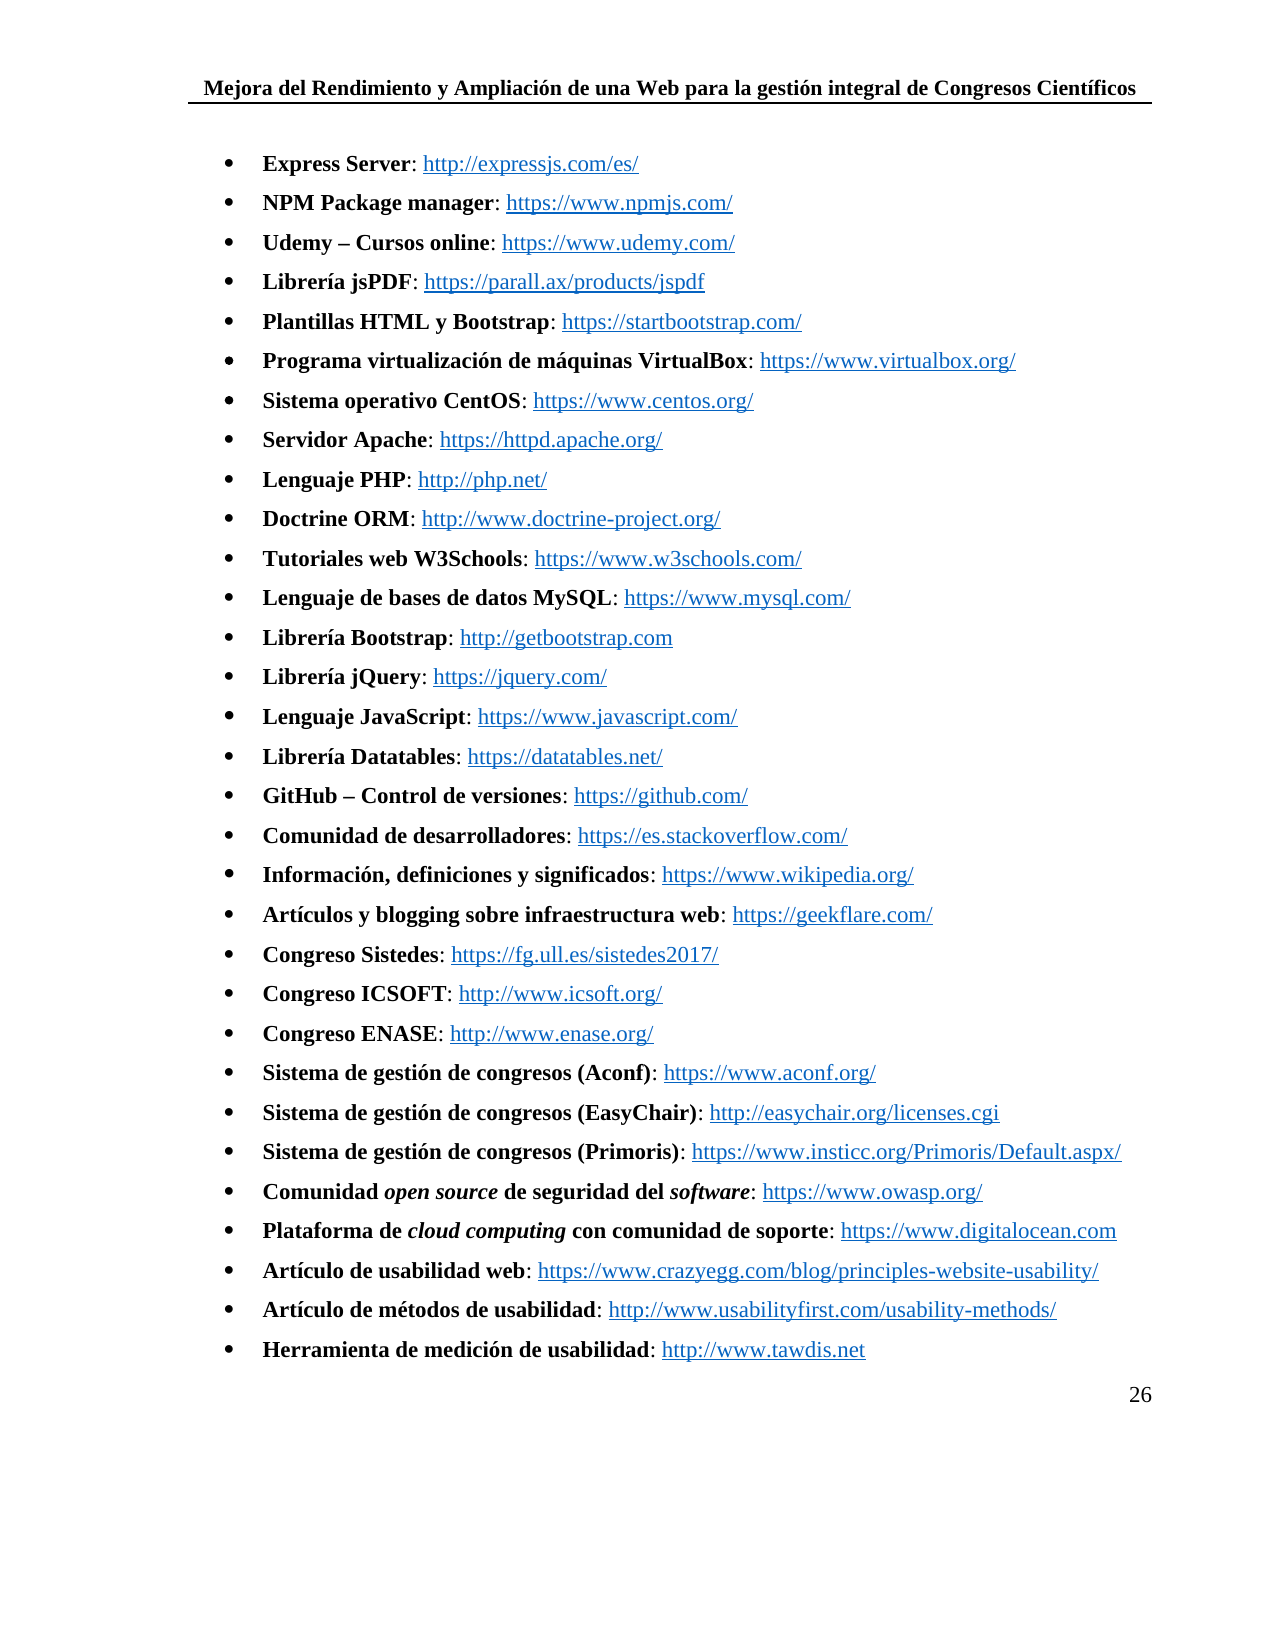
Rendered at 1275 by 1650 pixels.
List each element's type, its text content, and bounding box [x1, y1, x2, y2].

list Lenguaje PHP: http://php.net/ [225, 466, 1152, 492]
list Sistema de gestión de congresos (Primoris): https://www.insticc.org/Primoris/Default.aspx/ [225, 1138, 1152, 1164]
list Congreso Sistedes: https://fg.ull.es/sistedes2017/ [225, 941, 1152, 967]
list Servidor Apache: https://httpd.apache.org/ [225, 426, 1152, 453]
list Herramienta de medición de usabilidad: http://www.tawdis.net [225, 1336, 1152, 1362]
list Programa virtualización de máquinas VirtualBox: https://www.virtualbox.org/ [225, 347, 1152, 374]
list Congreso ICSOFT: http://www.icsoft.org/ [225, 980, 1152, 1007]
list Librería Datatables: https://datatables.net/ [225, 743, 1152, 769]
list Comunidad open source de seguridad del software: https://www.owasp.org/ [225, 1178, 1152, 1204]
list Plataforma de cloud computing con comunidad de soporte: https://www.digitalocean.com [225, 1217, 1152, 1243]
list Artículo de usabilidad web: https://www.crazyegg.com/blog/principles-website-usability/ [225, 1257, 1152, 1283]
list Congreso ENASE: http://www.enase.org/ [225, 1020, 1152, 1046]
list Doctrine ORM: http://www.doctrine-project.org/ [225, 505, 1152, 532]
list Express Server: http://expressjs.com/es/ [225, 150, 1152, 176]
list Sistema de gestión de congresos (EasyChair): http://easychair.org/licenses.cgi [225, 1099, 1152, 1125]
list Tutoriales web W3Schools: https://www.w3schools.com/ [225, 545, 1152, 571]
list Plantillas HTML y Bootstrap: https://startbootstrap.com/ [225, 308, 1152, 334]
list GitHub – Control de versiones: https://github.com/ [225, 782, 1152, 809]
list Librería Bootstrap: http://getbootstrap.com [225, 624, 1152, 650]
list NPM Package manager: https://www.npmjs.com/ [225, 189, 1152, 216]
list Librería jsPDF: https://parall.ax/products/jspdf [225, 268, 1152, 295]
list Sistema operativo CentOS: https://www.centos.org/ [225, 387, 1152, 413]
list Lenguaje de bases de datos MySQL: https://www.mysql.com/ [225, 584, 1152, 611]
list Lenguaje JavaScript: https://www.javascript.com/ [225, 703, 1152, 729]
list Librería jQuery: https://jquery.com/ [225, 663, 1152, 689]
list Comunidad de desarrolladores: https://es.stackoverflow.com/ [225, 822, 1152, 848]
list Artículos y blogging sobre infraestructura web: https://geekflare.com/ [225, 901, 1152, 928]
list Información, definiciones y significados: https://www.wikipedia.org/ [225, 861, 1152, 888]
list Udemy – Cursos online: https://www.udemy.com/ [225, 229, 1152, 255]
list Artículo de métodos de usabilidad: http://www.usabilityfirst.com/usability-methods/ [225, 1296, 1152, 1322]
list Sistema de gestión de congresos (Aconf): https://www.aconf.org/ [225, 1059, 1152, 1086]
